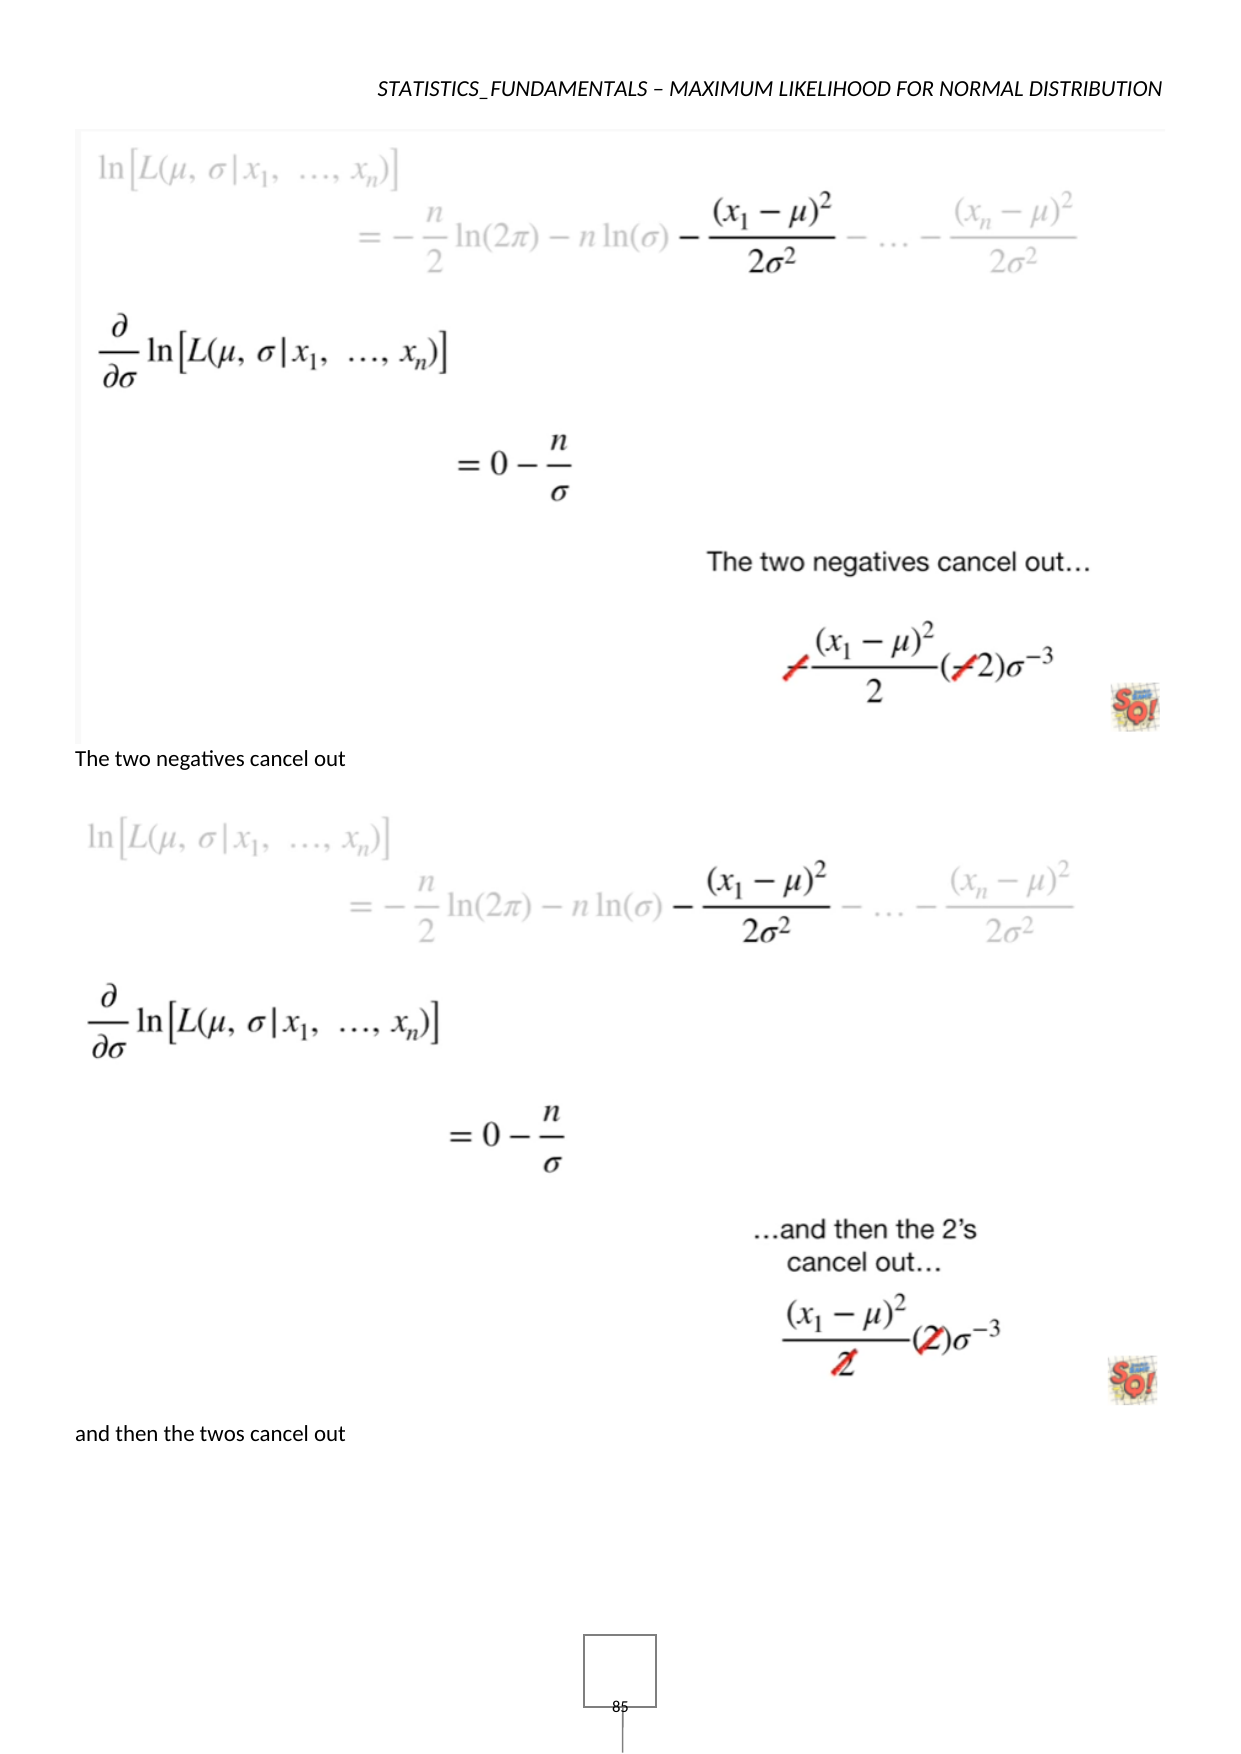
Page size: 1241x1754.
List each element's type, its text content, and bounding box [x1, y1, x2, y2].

text The two negatives cancel out [75, 744, 1165, 772]
picture [75, 129, 1166, 744]
picture [75, 800, 1166, 1420]
text and then the twos cancel out [75, 1420, 1165, 1447]
